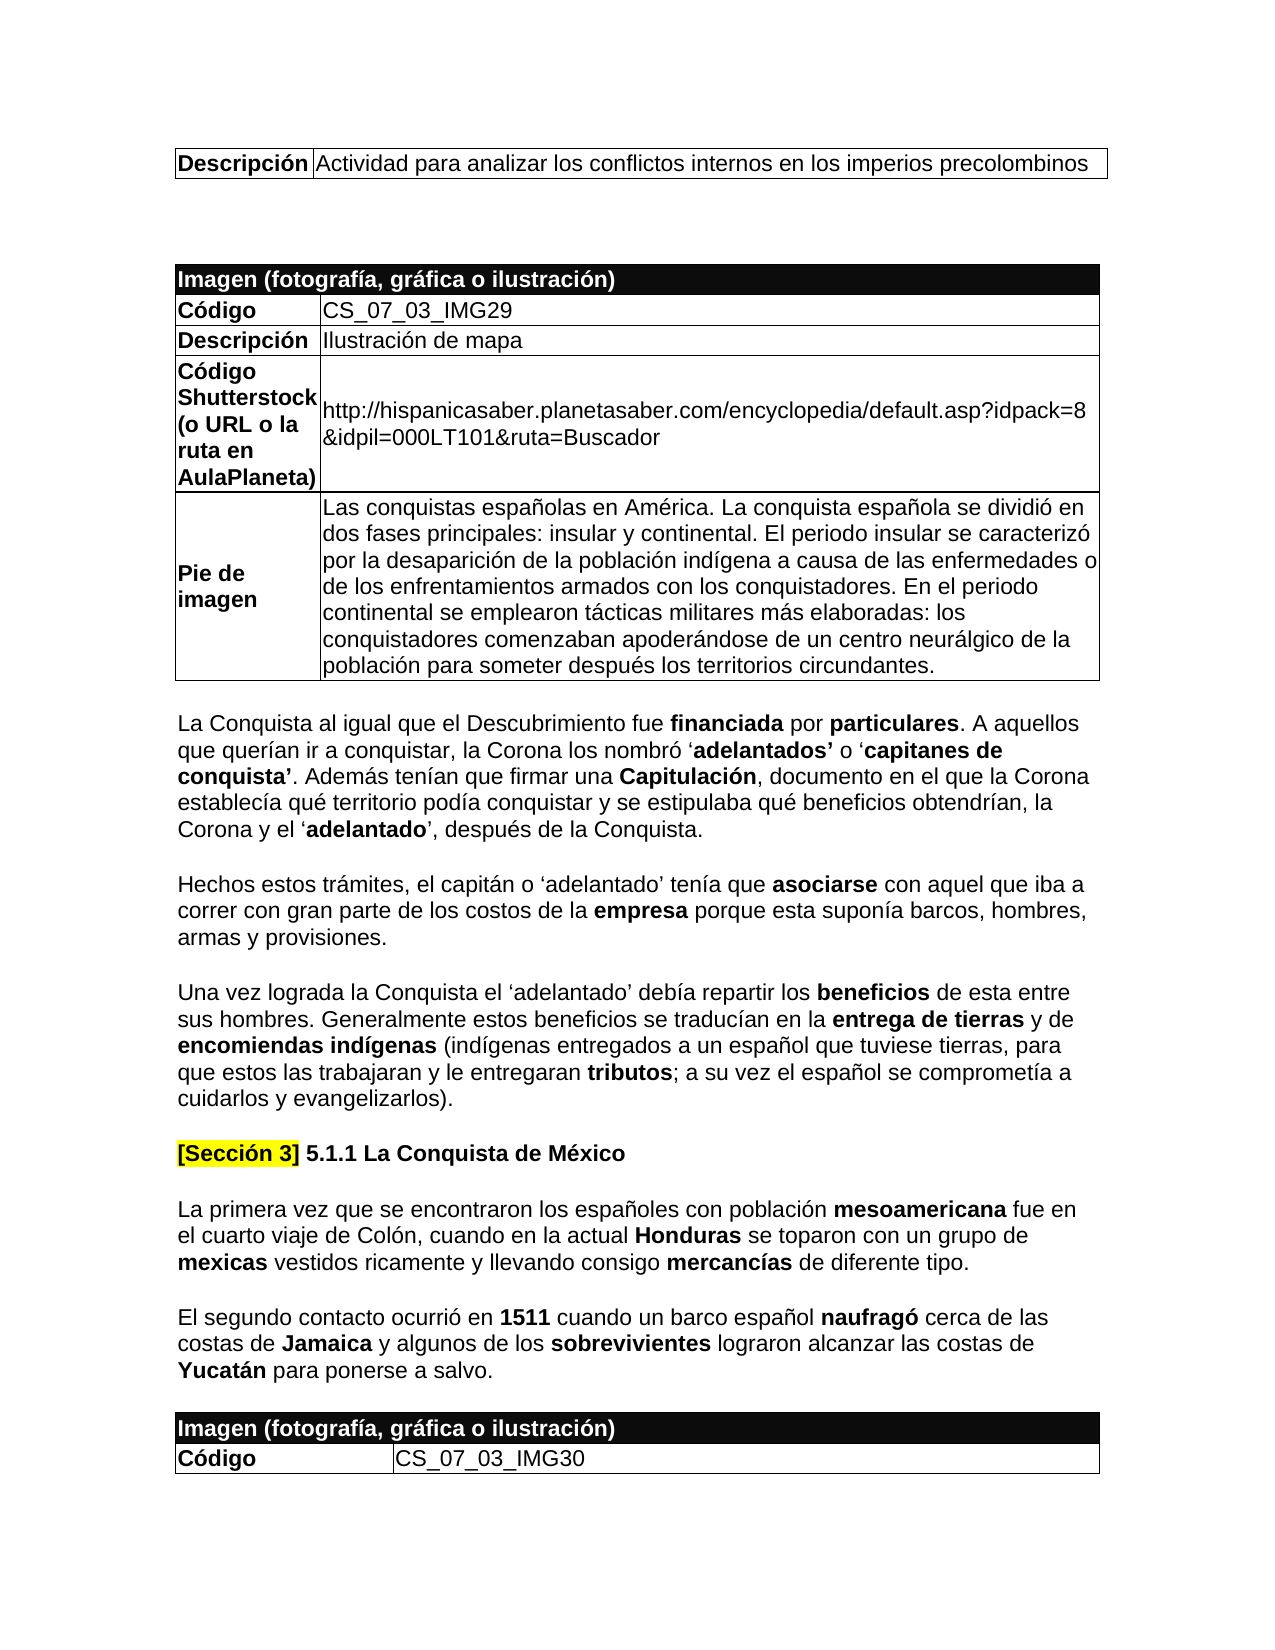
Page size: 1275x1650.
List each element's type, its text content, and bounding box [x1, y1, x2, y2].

table_cell Código [176, 1444, 393, 1473]
table_cell http://hispanicasaber.planetasaber.com/encyclopedia/default.asp?idpack=8 &idpil=000LT101&ruta=Buscador [321, 356, 1099, 491]
text Hechos estos trámites, el capitán o ‘adelantado’ tenía que asociarse con aquel que iba a correr con gran parte de los costos de la empresa porque esta suponía barcos, hombres, armas y provisiones. [177, 871, 1098, 950]
table_cell Código [176, 295, 320, 325]
text [Sección 3] 5.1.1 La Conquista de México [299, 1140, 1098, 1167]
table_header Imagen (fotografía, gráfica o ilustración) [176, 265, 1099, 294]
table_cell Actividad para analizar los conflictos internos en los imperios precolombinos [314, 149, 1107, 178]
table_cell Las conquistas españolas en América. La conquista española se dividió en dos fases principales: insular y continental. El periodo insular se caracterizó por la desaparición de la población indígena a causa de las enfermedades o de los enfrentamientos armados con los conquistadores. En el periodo continental se emplearon tácticas militares más elaboradas: los conquistadores comenzaban apoderándose de un centro neurálgico de la población para someter después los territorios circundantes. [321, 493, 1099, 680]
table_header Imagen (fotografía, gráfica o ilustración) [176, 1413, 1099, 1443]
text El segundo contacto ocurrió en 1511 cuando un barco español naufragó cerca de las costas de Jamaica y algunos de los sobrevivientes lograron alcanzar las costas de Yucatán para ponerse a salvo. [177, 1304, 1098, 1383]
table_cell CS_07_03_IMG29 [321, 295, 1099, 325]
table_cell Descripción [176, 326, 320, 355]
text La primera vez que se encontraron los españoles con población mesoamericana fue en el cuarto viaje de Colón, cuando en la actual Honduras se toparon con un grupo de mexicas vestidos ricamente y llevando consigo mercancías de diferente tipo. [177, 1196, 1098, 1275]
table_cell Descripción [176, 149, 313, 178]
table_cell Código Shutterstock (o URL o la ruta en AulaPlaneta) [176, 356, 320, 491]
text Una vez lograda la Conquista el ‘adelantado’ debía repartir los beneficios de esta entre sus hombres. Generalmente estos beneficios se traducían en la entrega de tierras y de encomiendas indígenas (indígenas entregados a un español que tuviese tierras, para que estos las trabajaran y le entregaran tributos; a su vez el español se comprometía a cuidarlos y evangelizarlos). [177, 979, 1098, 1111]
table_cell Pie de imagen [176, 493, 320, 680]
table_cell CS_07_03_IMG30 [394, 1444, 1099, 1473]
text La Conquista al igual que el Descubrimiento fue financiada por particulares. A aquellos que querían ir a conquistar, la Corona los nombró ‘adelantados’ o ‘capitanes de conquista’. Además tenían que firmar una Capitulación, documento en el que la Corona establecía qué territorio podía conquistar y se estipulaba qué beneficios obtendrían, la Corona y el ‘adelantado’, después de la Conquista. [177, 710, 1098, 842]
table_cell Ilustración de mapa [321, 326, 1099, 355]
